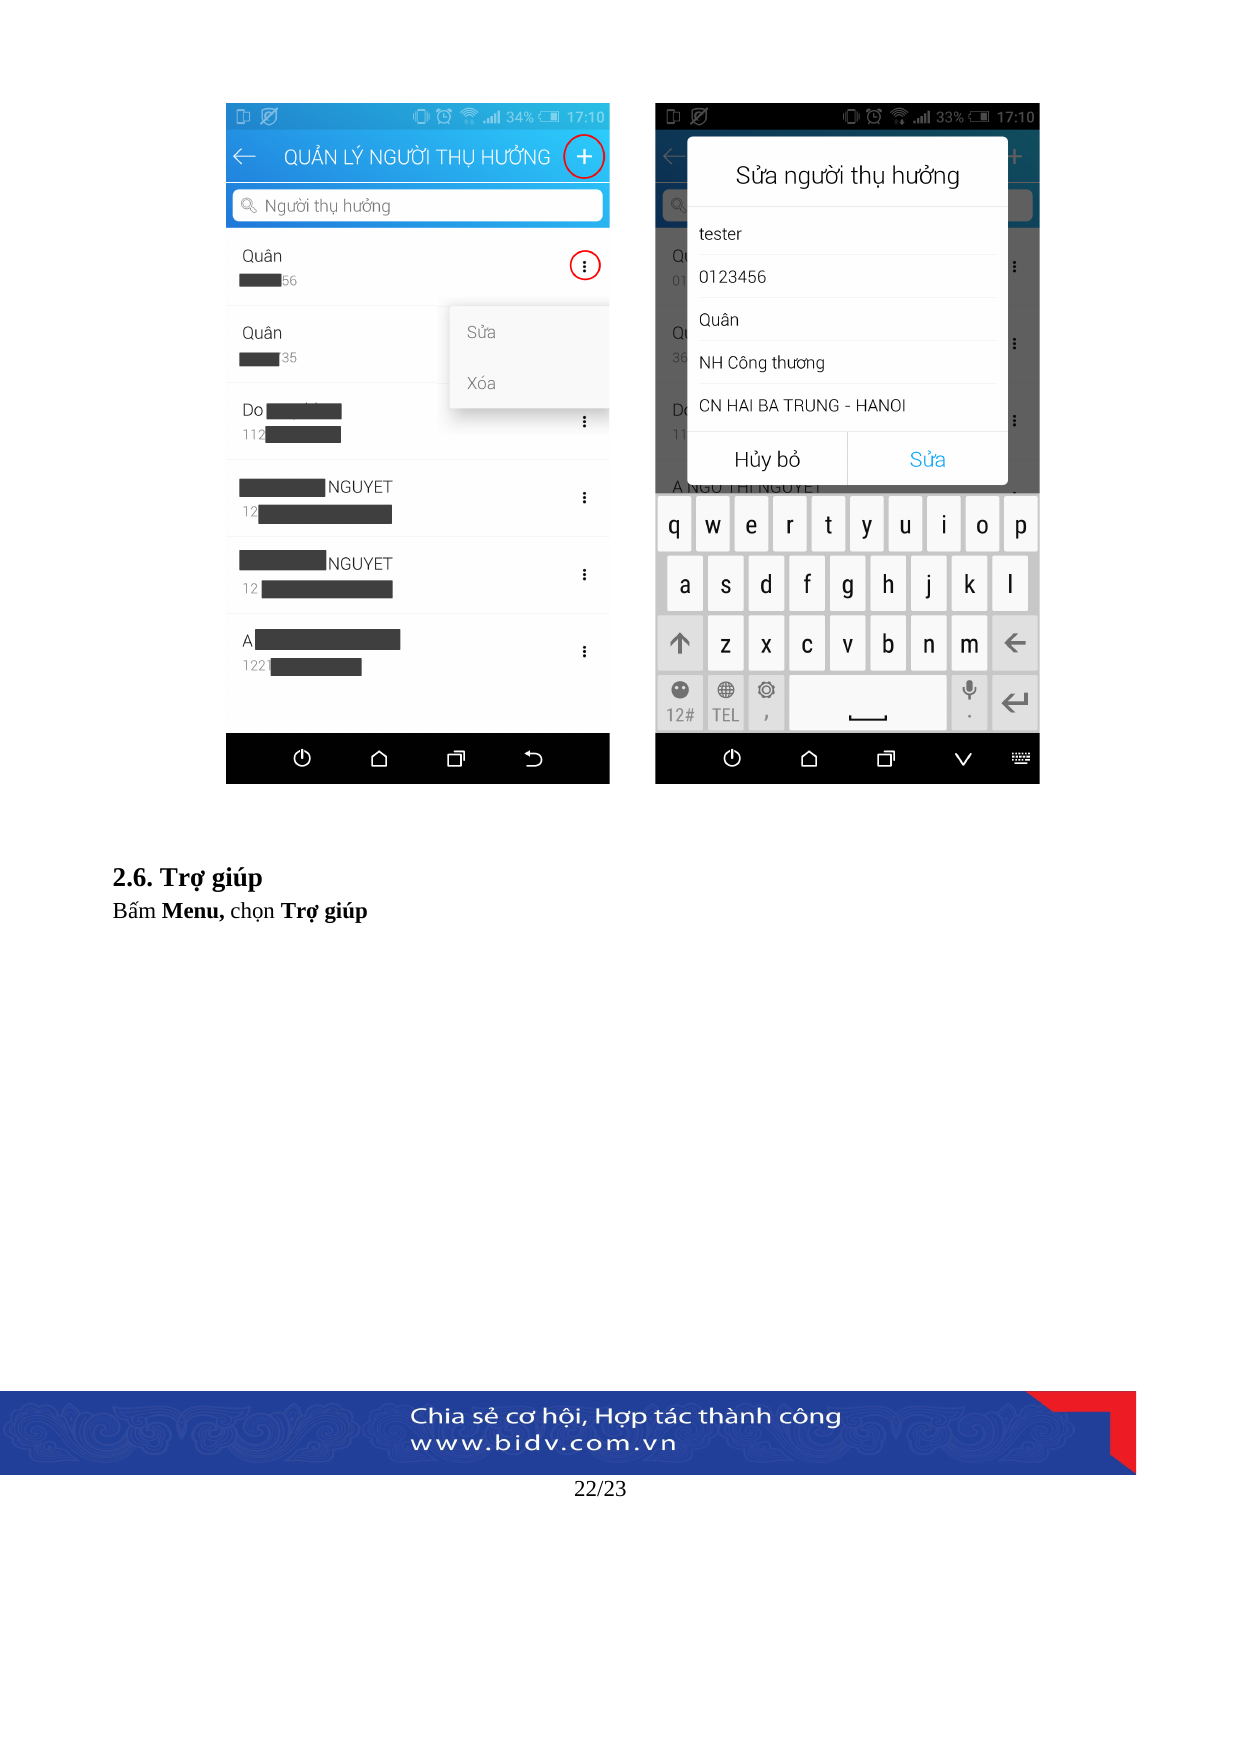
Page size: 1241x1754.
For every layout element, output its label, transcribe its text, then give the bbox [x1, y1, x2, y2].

picture [226, 103, 610, 784]
picture [655, 103, 1040, 784]
picture [0, 1391, 1137, 1475]
subtitle 2.6. Trợ giúp [112, 861, 1153, 892]
text Bấm Menu, chọn Trợ giúp [112, 897, 1153, 923]
